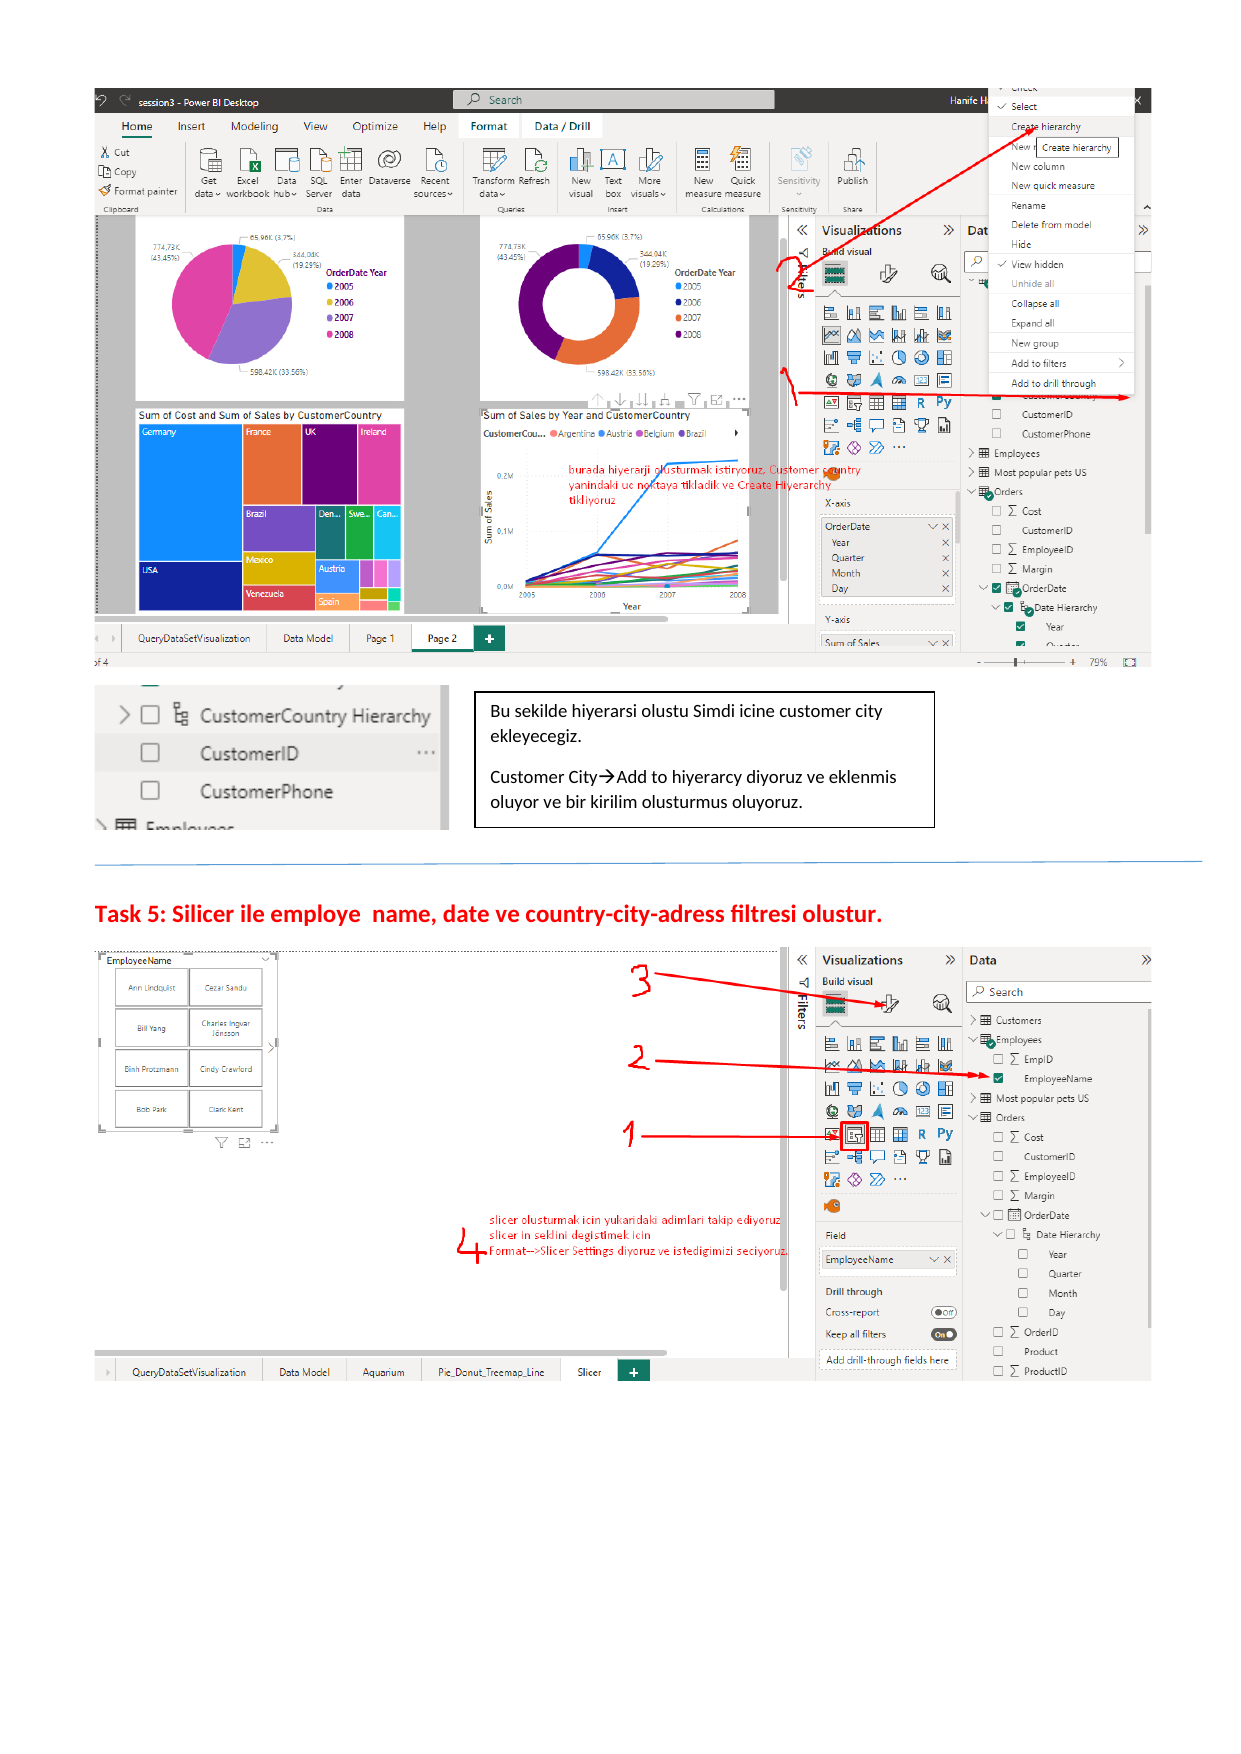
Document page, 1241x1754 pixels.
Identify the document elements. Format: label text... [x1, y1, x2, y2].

picture [94, 947, 1152, 1381]
text Task 5: Silicer ile employe name, date ve country-city-adress filtresi olustur. [94, 898, 1152, 928]
picture [94, 685, 450, 830]
picture [94, 88, 1152, 667]
